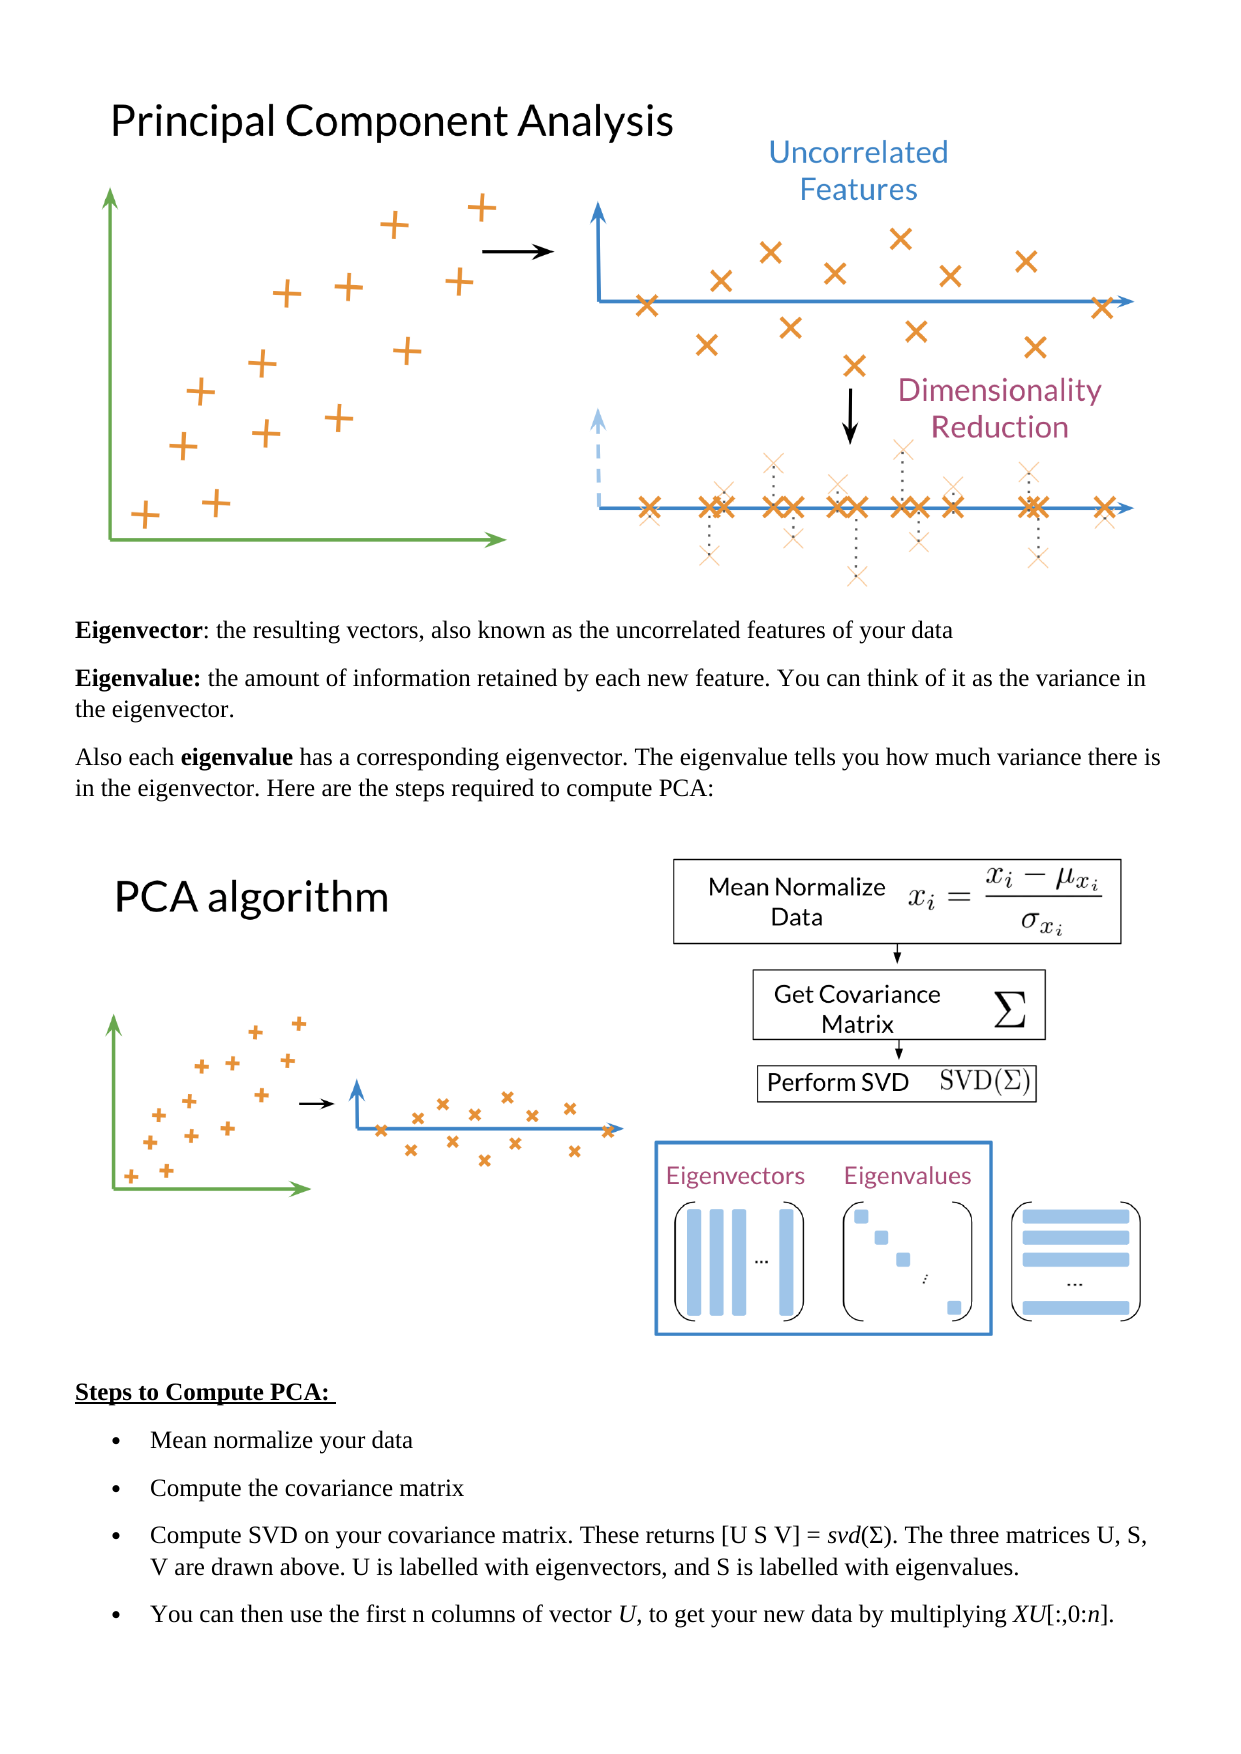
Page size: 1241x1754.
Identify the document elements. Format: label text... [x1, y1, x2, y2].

list Mean normalize your data [112, 1425, 1165, 1454]
picture [75, 820, 1166, 1359]
list Compute SVD on your covariance matrix. These returns [U S V] = svd(Σ). The three matrices U, S, V are drawn above. U is labelled with eigenvectors, and S is labelled with eigenvalues. [112, 1521, 1165, 1580]
list You can then use the first n columns of vector U, to get your new data by multiplying XU[:,0:n]. [112, 1599, 1165, 1628]
text Steps to Compute PCA: [75, 1377, 1165, 1406]
picture [75, 75, 1166, 597]
list Compute the covariance matrix [112, 1473, 1165, 1502]
text Eigenvector: the resulting vectors, also known as the uncorrelated features of your data [75, 615, 1165, 644]
text Eigenvalue: the amount of information retained by each new feature. You can think of it as the variance in the eigenvector. [75, 663, 1165, 723]
text Also each eigenvalue has a corresponding eigenvector. The eigenvalue tells you how much variance there is in the eigenvector. Here are the steps required to compute PCA: [75, 742, 1165, 801]
